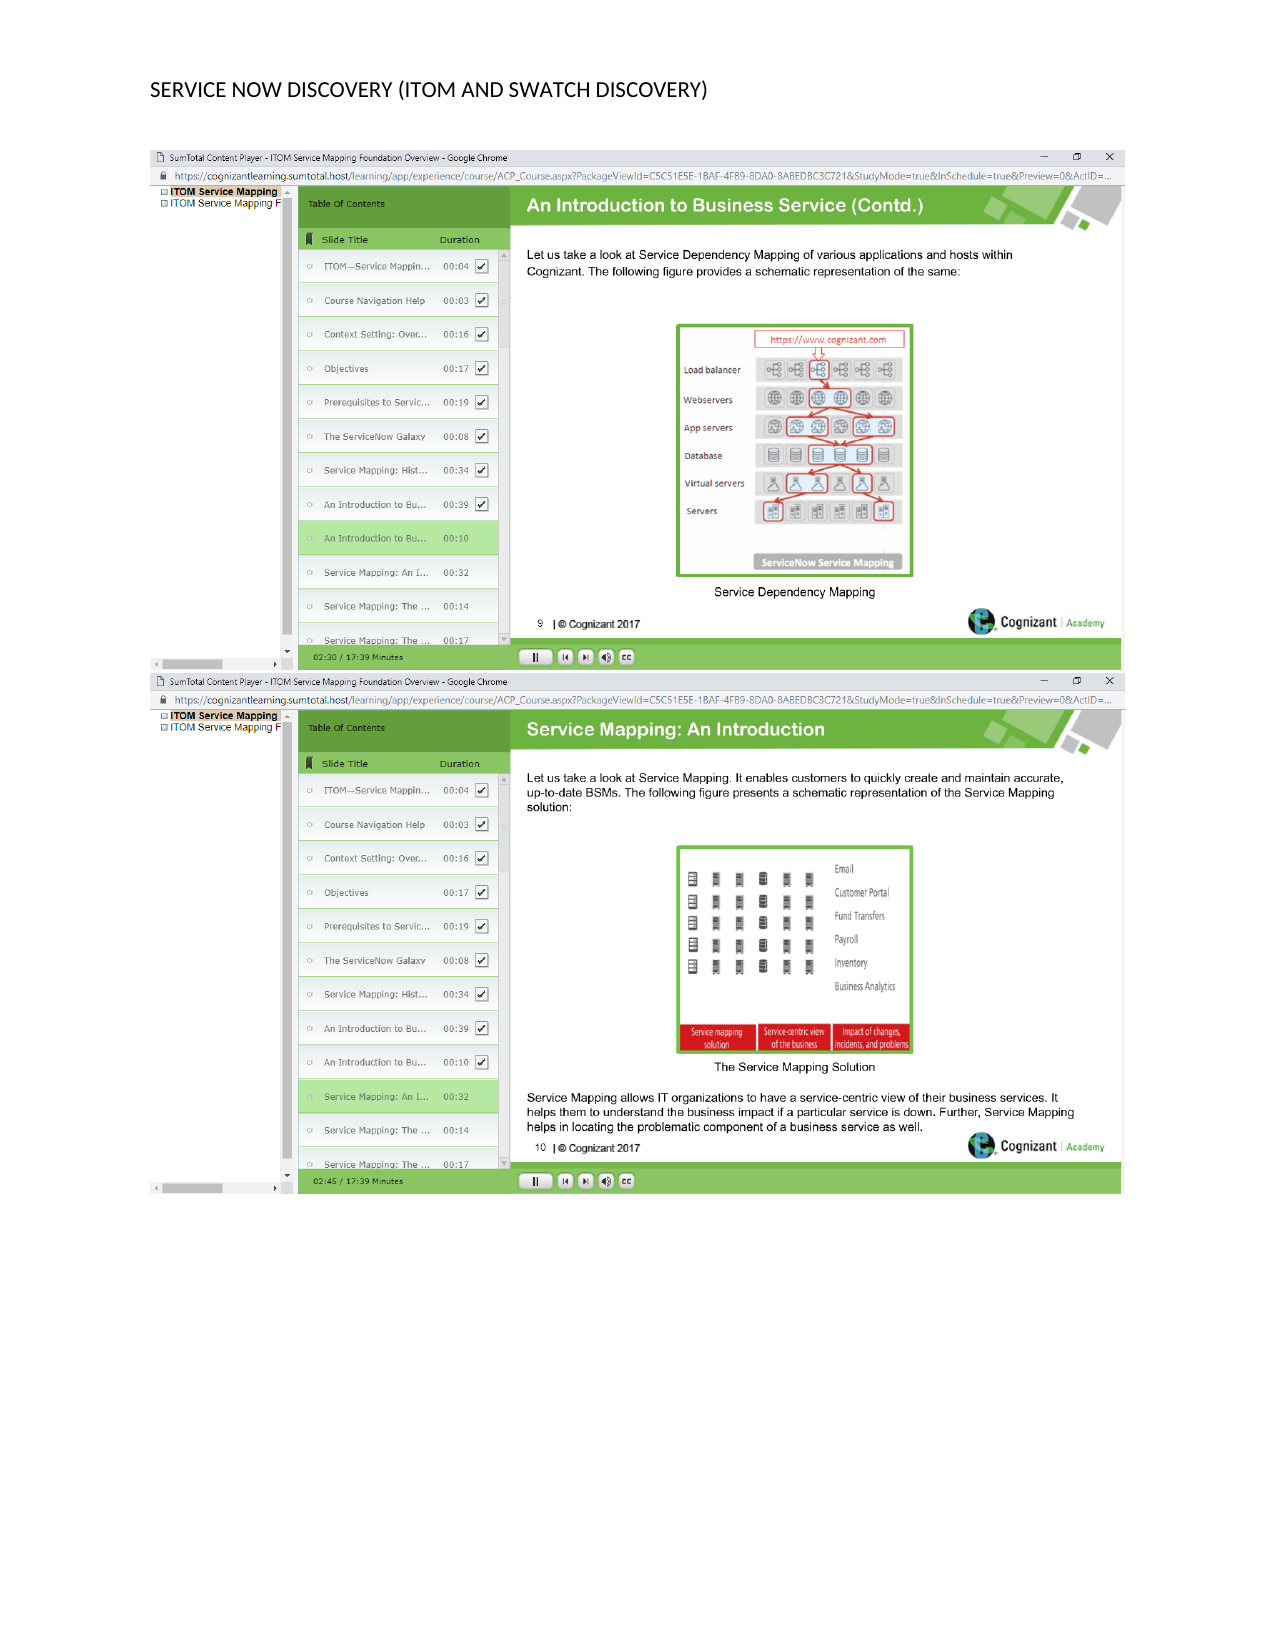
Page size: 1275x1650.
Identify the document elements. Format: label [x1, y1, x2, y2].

picture [150, 150, 1125, 670]
picture [150, 673, 1125, 1194]
